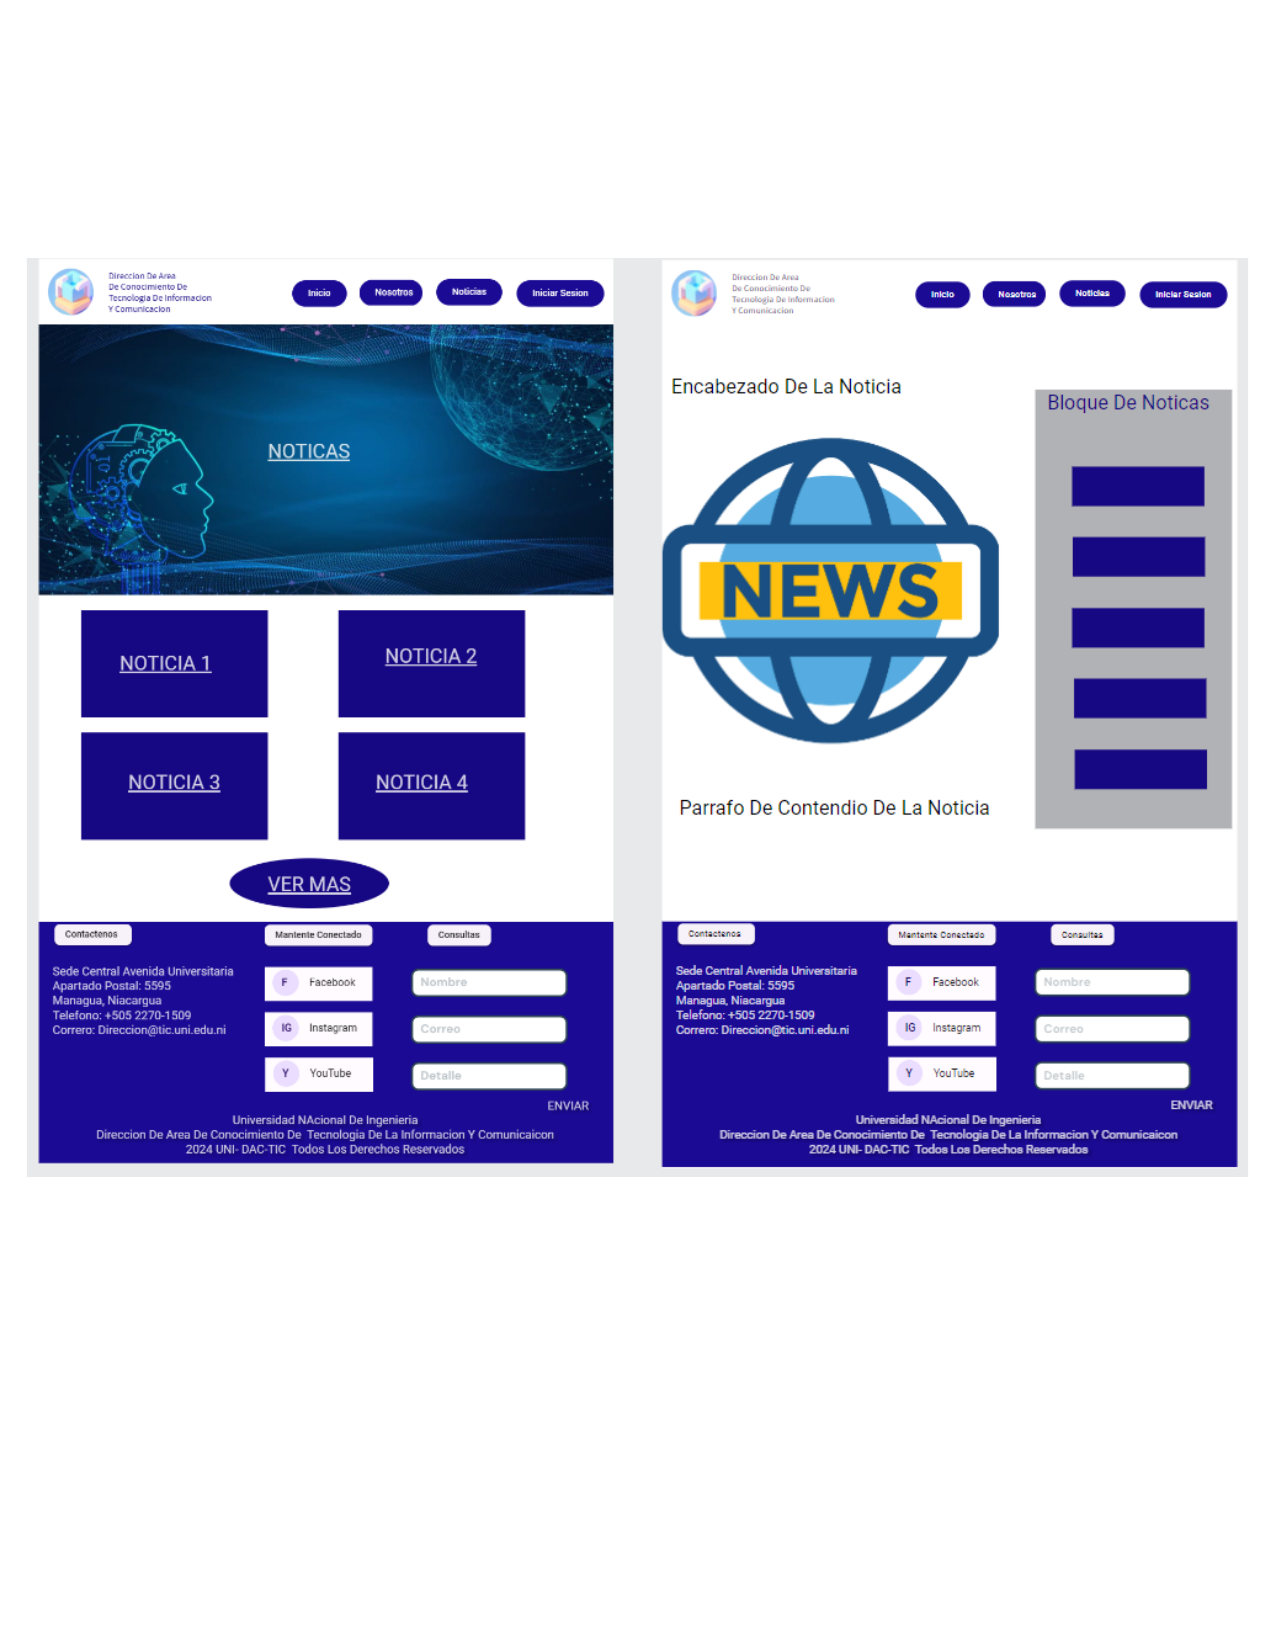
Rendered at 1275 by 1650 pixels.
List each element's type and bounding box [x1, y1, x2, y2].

picture [26, 258, 1249, 1177]
